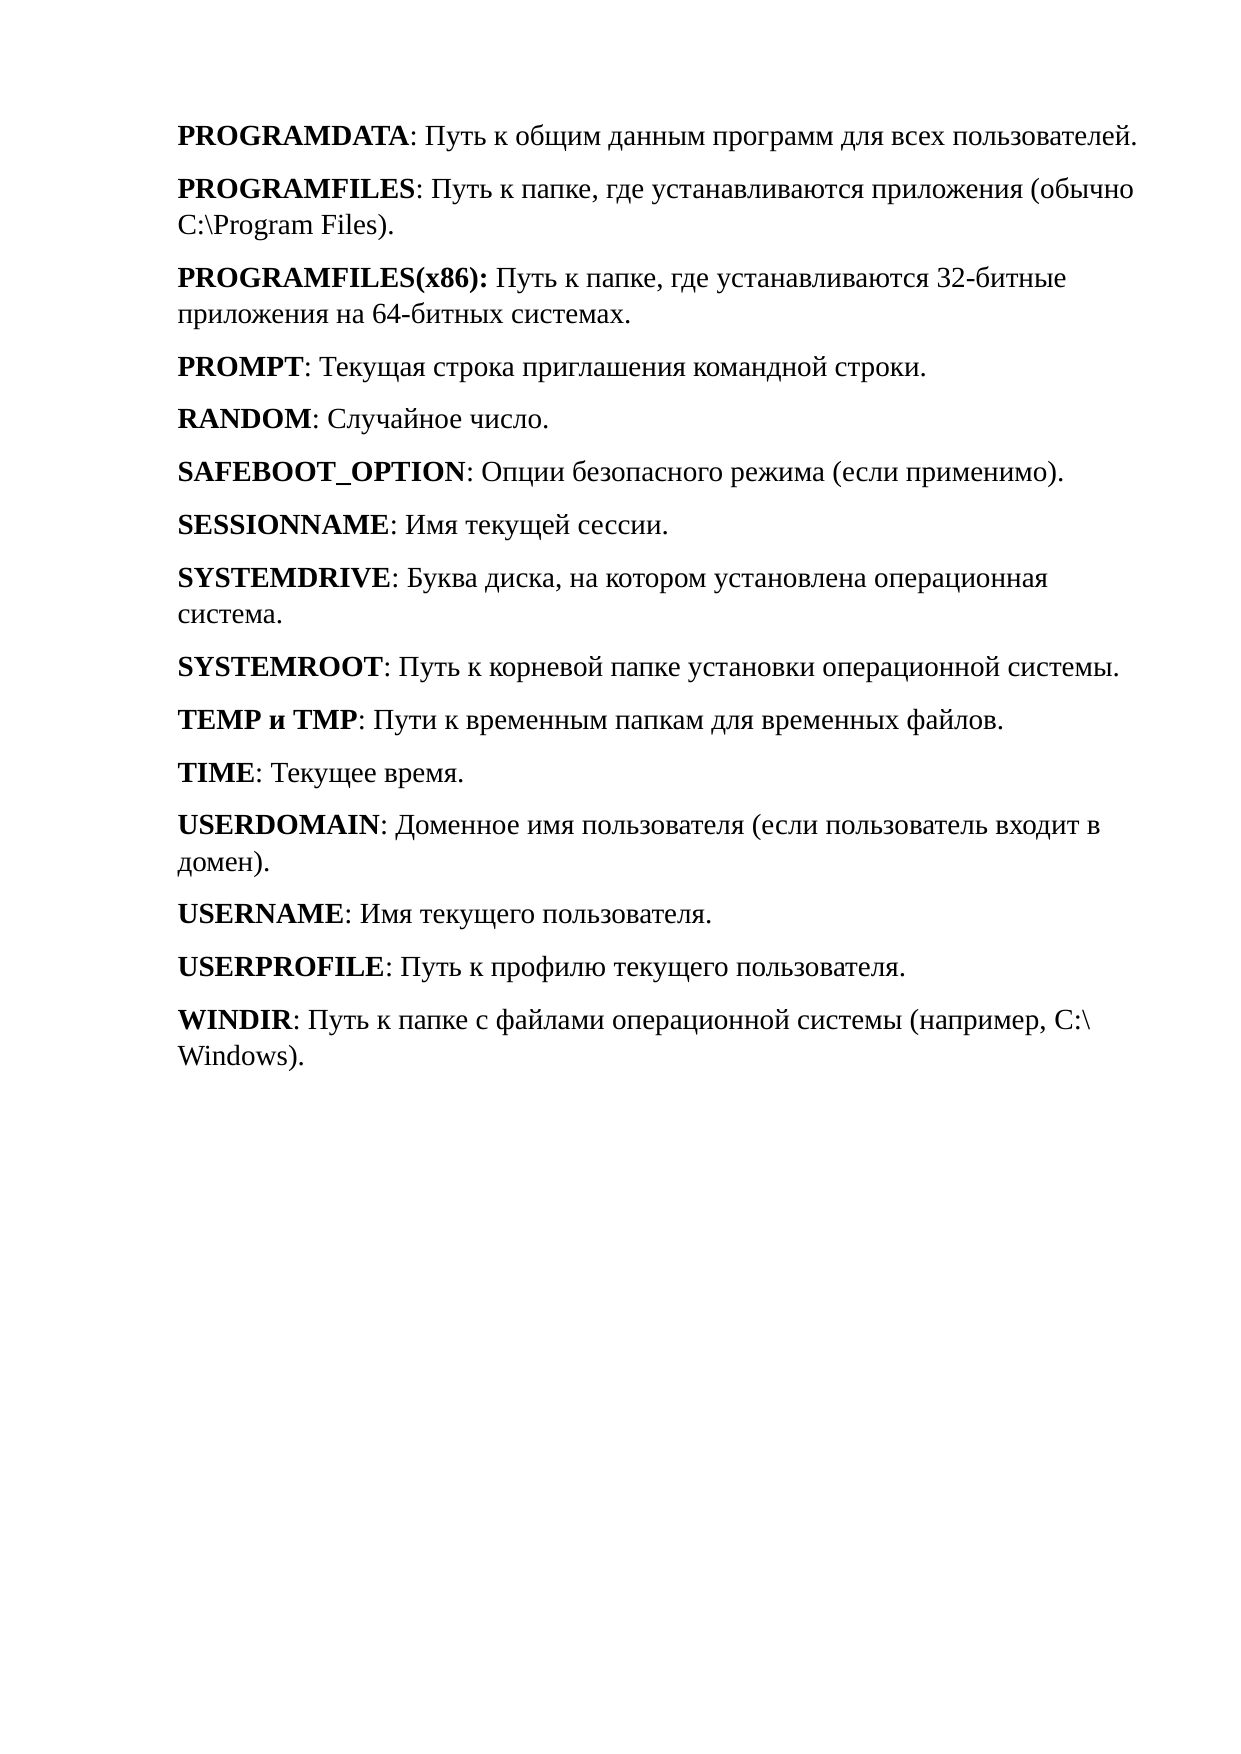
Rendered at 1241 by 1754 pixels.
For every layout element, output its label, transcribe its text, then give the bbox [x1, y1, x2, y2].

text SESSIONNAME: Имя текущей сессии. [177, 507, 1152, 541]
text WINDIR: Путь к папке с файлами операционной системы (например, C:\Windows). [177, 1002, 1152, 1072]
text PROMPT: Текущая строка приглашения командной строки. [177, 349, 1152, 382]
text USERNAME: Имя текущего пользователя. [177, 896, 1152, 930]
text SYSTEMROOT: Путь к корневой папке установки операционной системы. [177, 649, 1152, 683]
text SAFEBOOT_OPTION: Опции безопасного режима (если применимо). [177, 454, 1152, 488]
text PROGRAMDATA: Путь к общим данным программ для всех пользователей. [177, 118, 1152, 152]
text USERDOMAIN: Доменное имя пользователя (если пользователь входит в домен). [177, 807, 1152, 877]
text RANDOM: Случайное число. [177, 402, 1152, 435]
text TIME: Текущее время. [177, 755, 1152, 788]
text SYSTEMDRIVE: Буква диска, на котором установлена операционная система. [177, 560, 1152, 630]
text USERPROFILE: Путь к профилю текущего пользователя. [177, 949, 1152, 983]
text PROGRAMFILES: Путь к папке, где устанавливаются приложения (обычно C:\Program Files). [177, 171, 1152, 241]
text PROGRAMFILES(x86): Путь к папке, где устанавливаются 32-битные приложения на 64-битных системах. [177, 260, 1152, 329]
text TEMP и TMP: Пути к временным папкам для временных файлов. [177, 702, 1152, 735]
